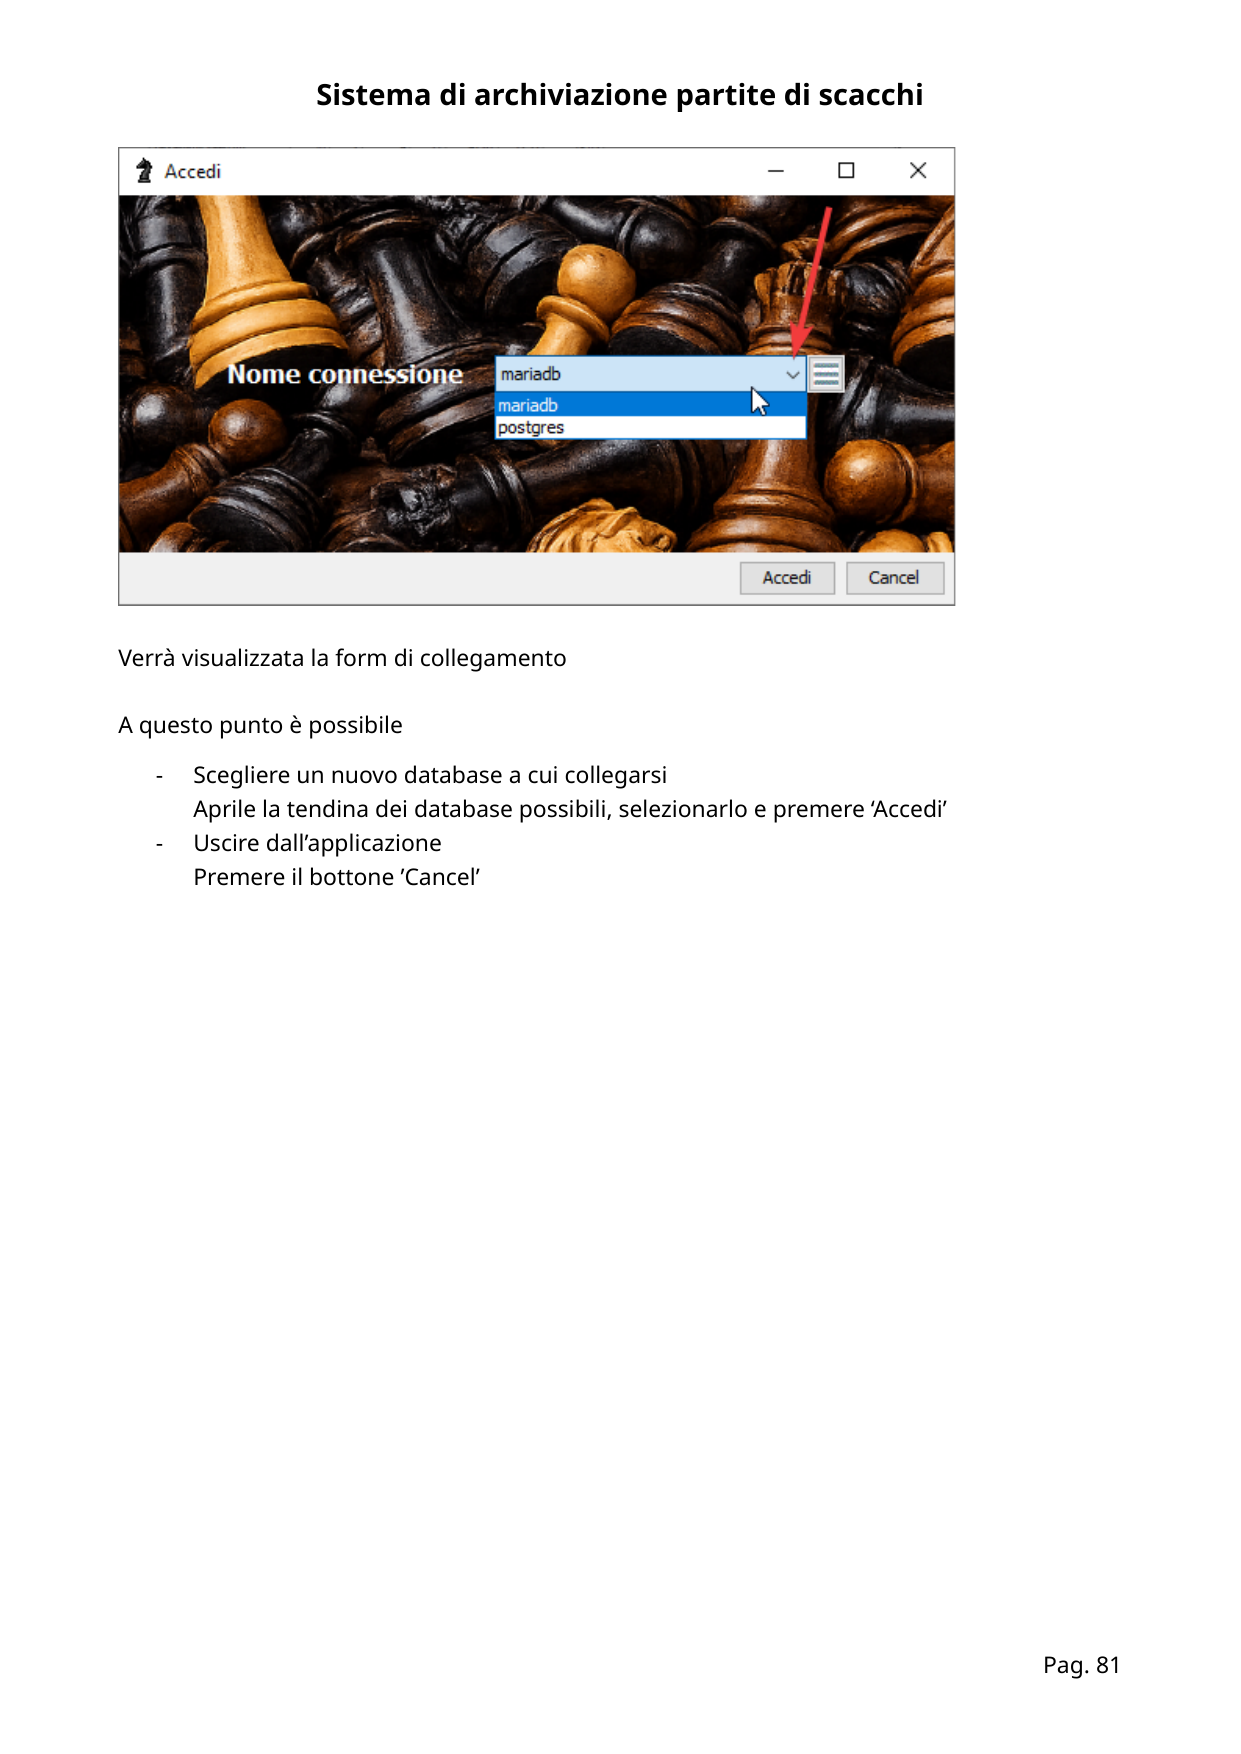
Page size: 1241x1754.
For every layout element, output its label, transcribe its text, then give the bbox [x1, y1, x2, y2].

picture [118, 147, 956, 606]
list Aprile la tendina dei database possibili, selezionarlo e premere ‘Accedi’ [193, 793, 1122, 824]
list Scegliere un nuovo database a cui collegarsi [156, 759, 1122, 791]
list Premere il bottone ’Cancel’ [193, 861, 1122, 892]
list Uscire dall’applicazione [156, 827, 1122, 858]
